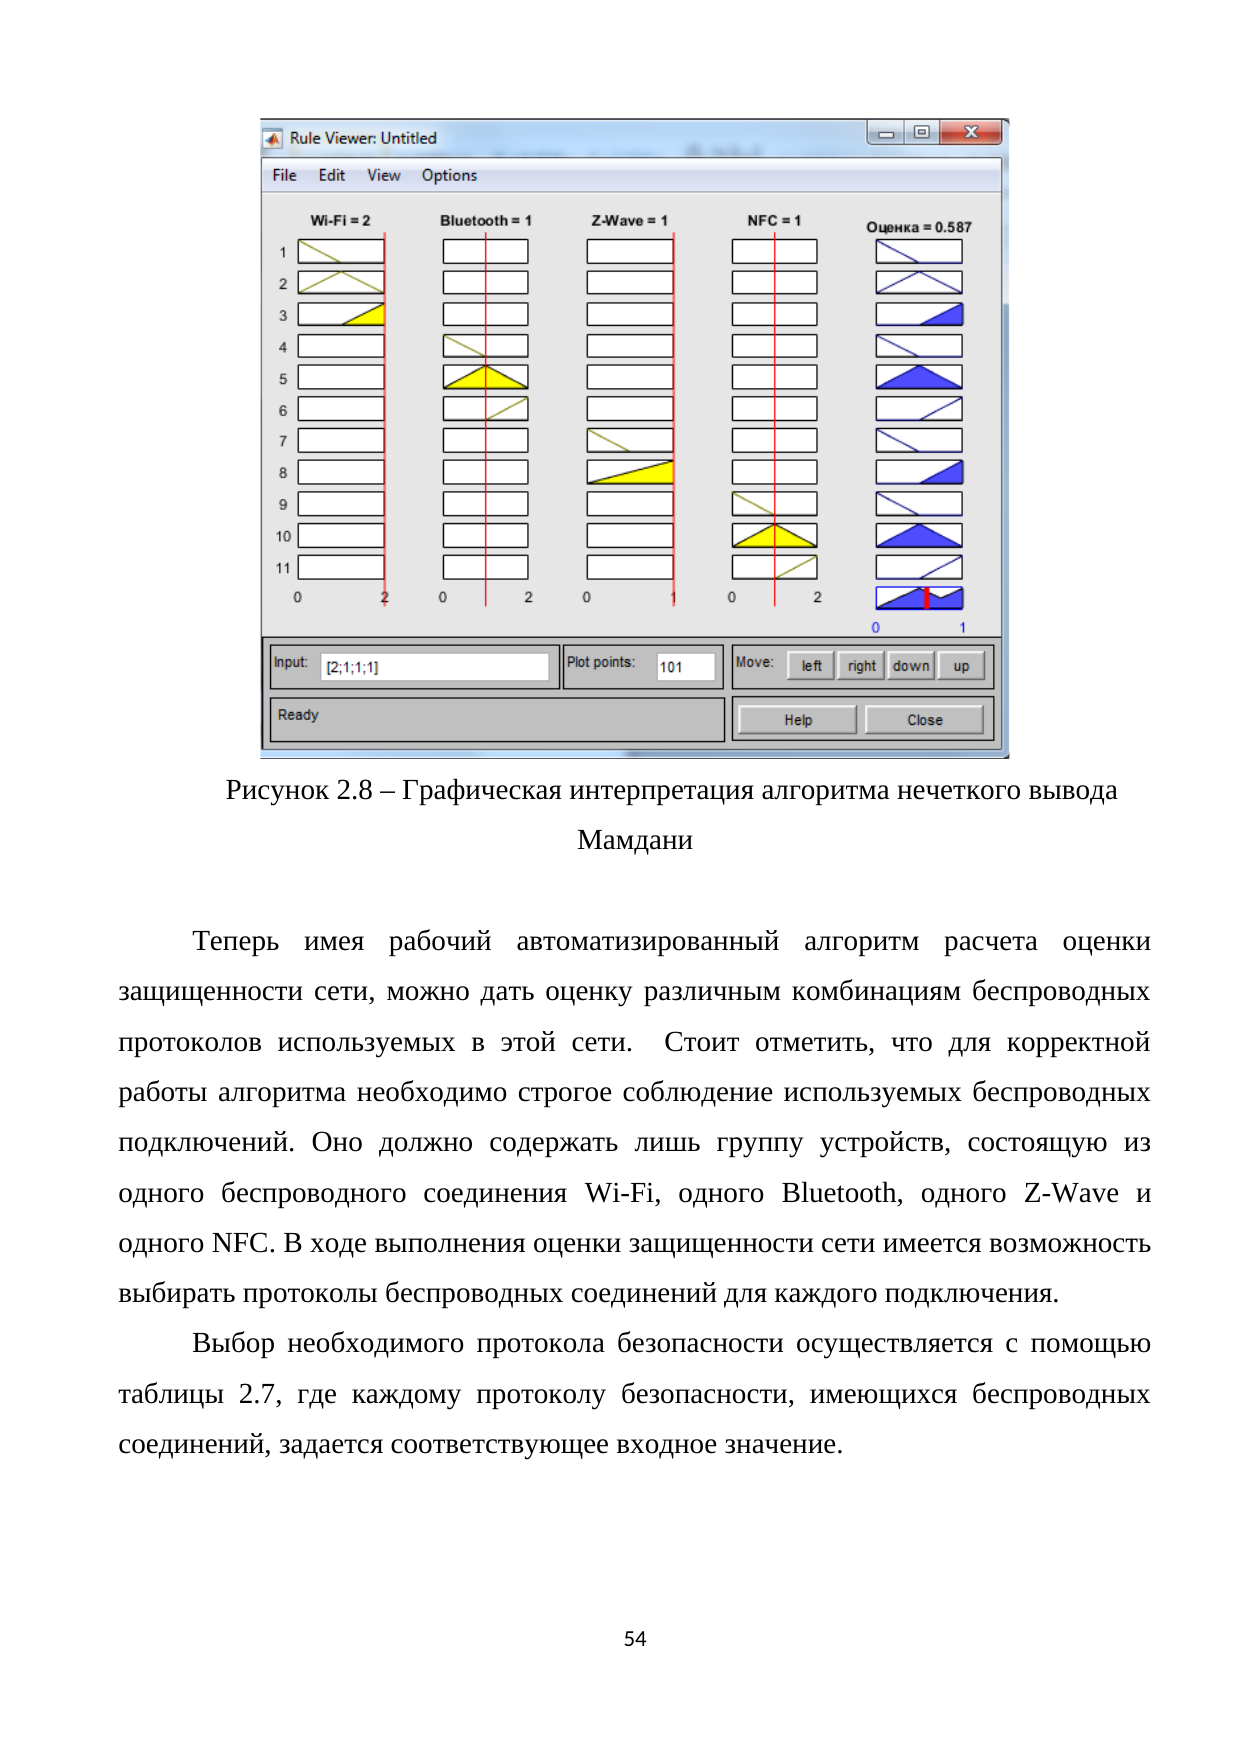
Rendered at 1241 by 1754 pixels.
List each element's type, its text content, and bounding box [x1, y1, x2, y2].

picture [260, 118, 1010, 759]
text Рисунок 2.8 – Графическая интерпретация алгоритма нечеткого вывода Мамдани [118, 772, 1152, 856]
text Выбор необходимого протокола безопасности осуществляется с помощью таблицы 2.7, где каждому протоколу безопасности, имеющихся беспроводных соединений, задается соответствующее входное значение. [118, 1326, 1152, 1460]
text Теперь имея рабочий автоматизированный алгоритм расчета оценки защищенности сети, можно дать оценку различным комбинациям беспроводных протоколов используемых в этой сети. Стоит отметить, что для корректной работы алгоритма необходимо строгое соблюдение используемых беспроводных подключений. Оно должно содержать лишь группу устройств, состоящую из одного беспроводного соединения Wi-Fi, одного Bluetooth, одного Z-Wave и одного NFC. В ходе выполнения оценки защищенности сети имеется возможность выбирать протоколы беспроводных соединений для каждого подключения. [118, 923, 1152, 1309]
